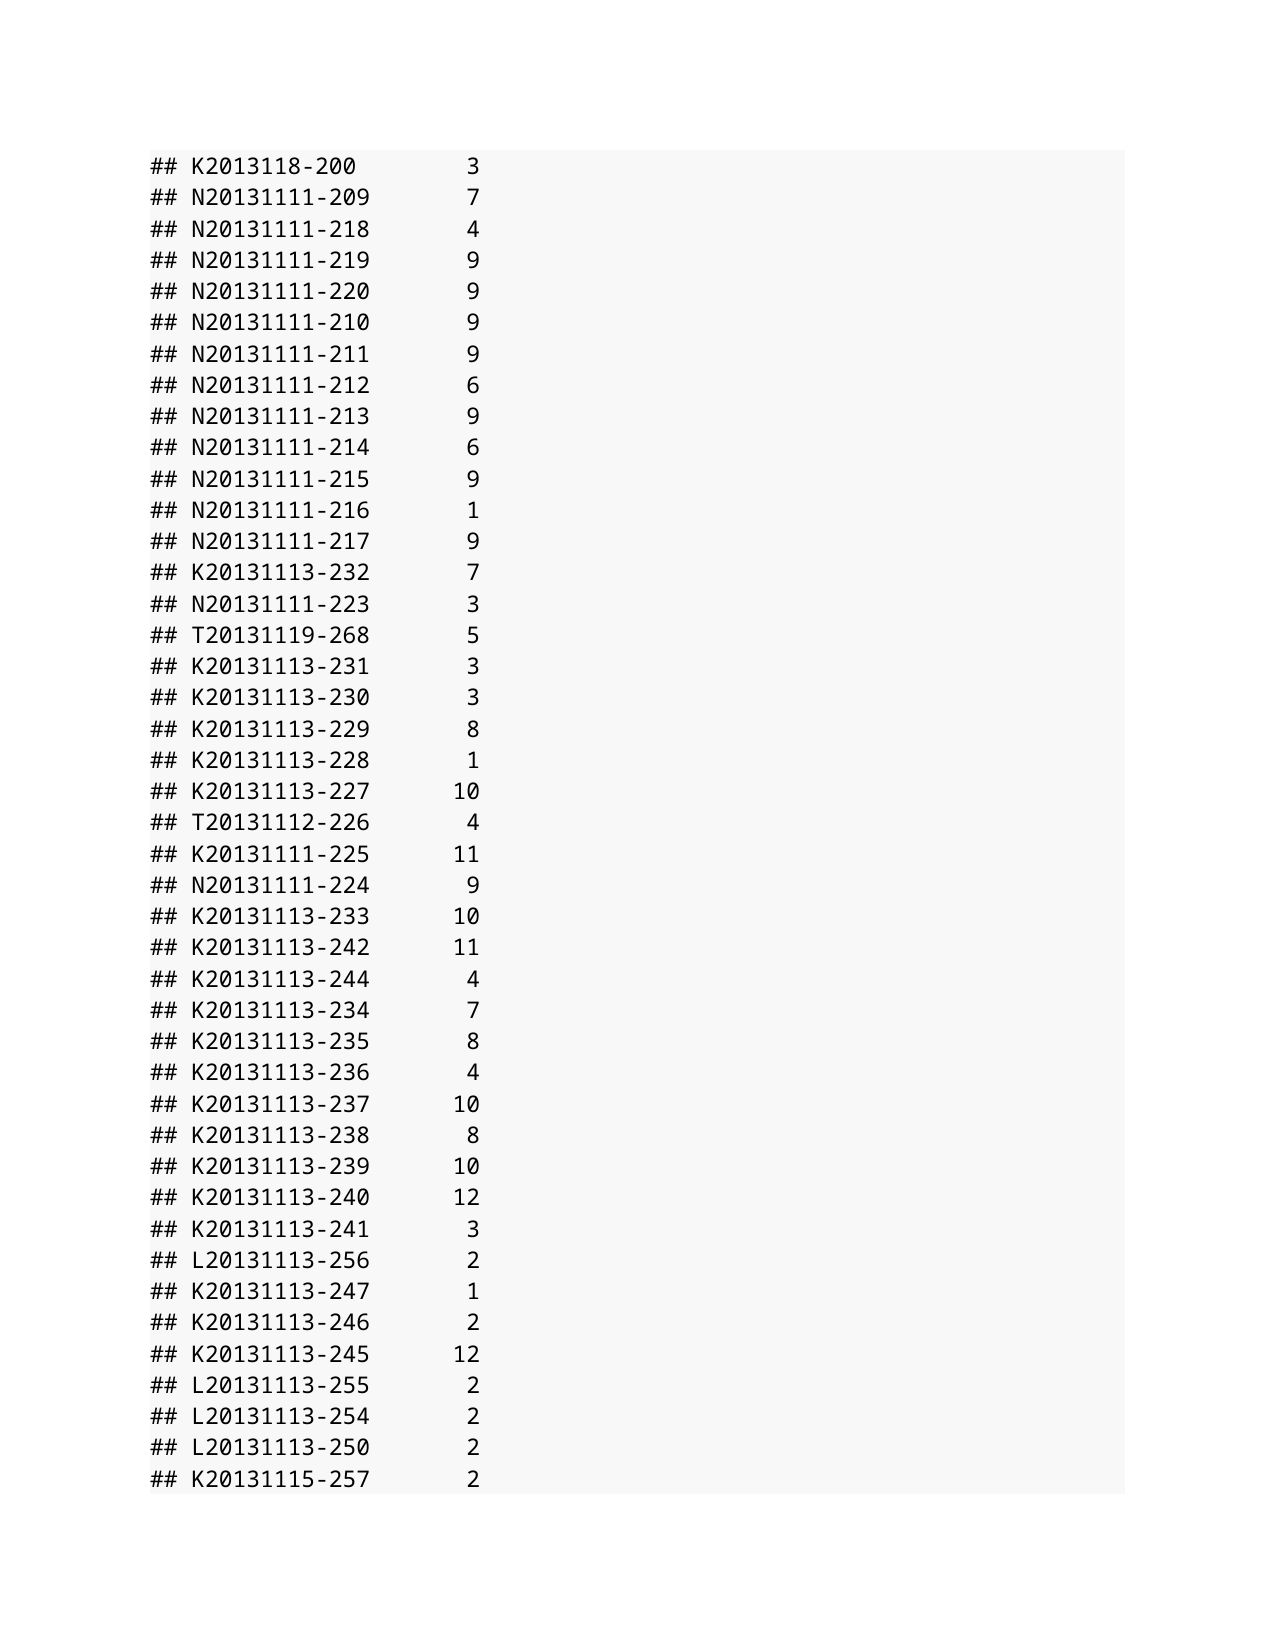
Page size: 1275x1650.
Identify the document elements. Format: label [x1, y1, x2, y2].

text [150, 150, 1125, 1494]
